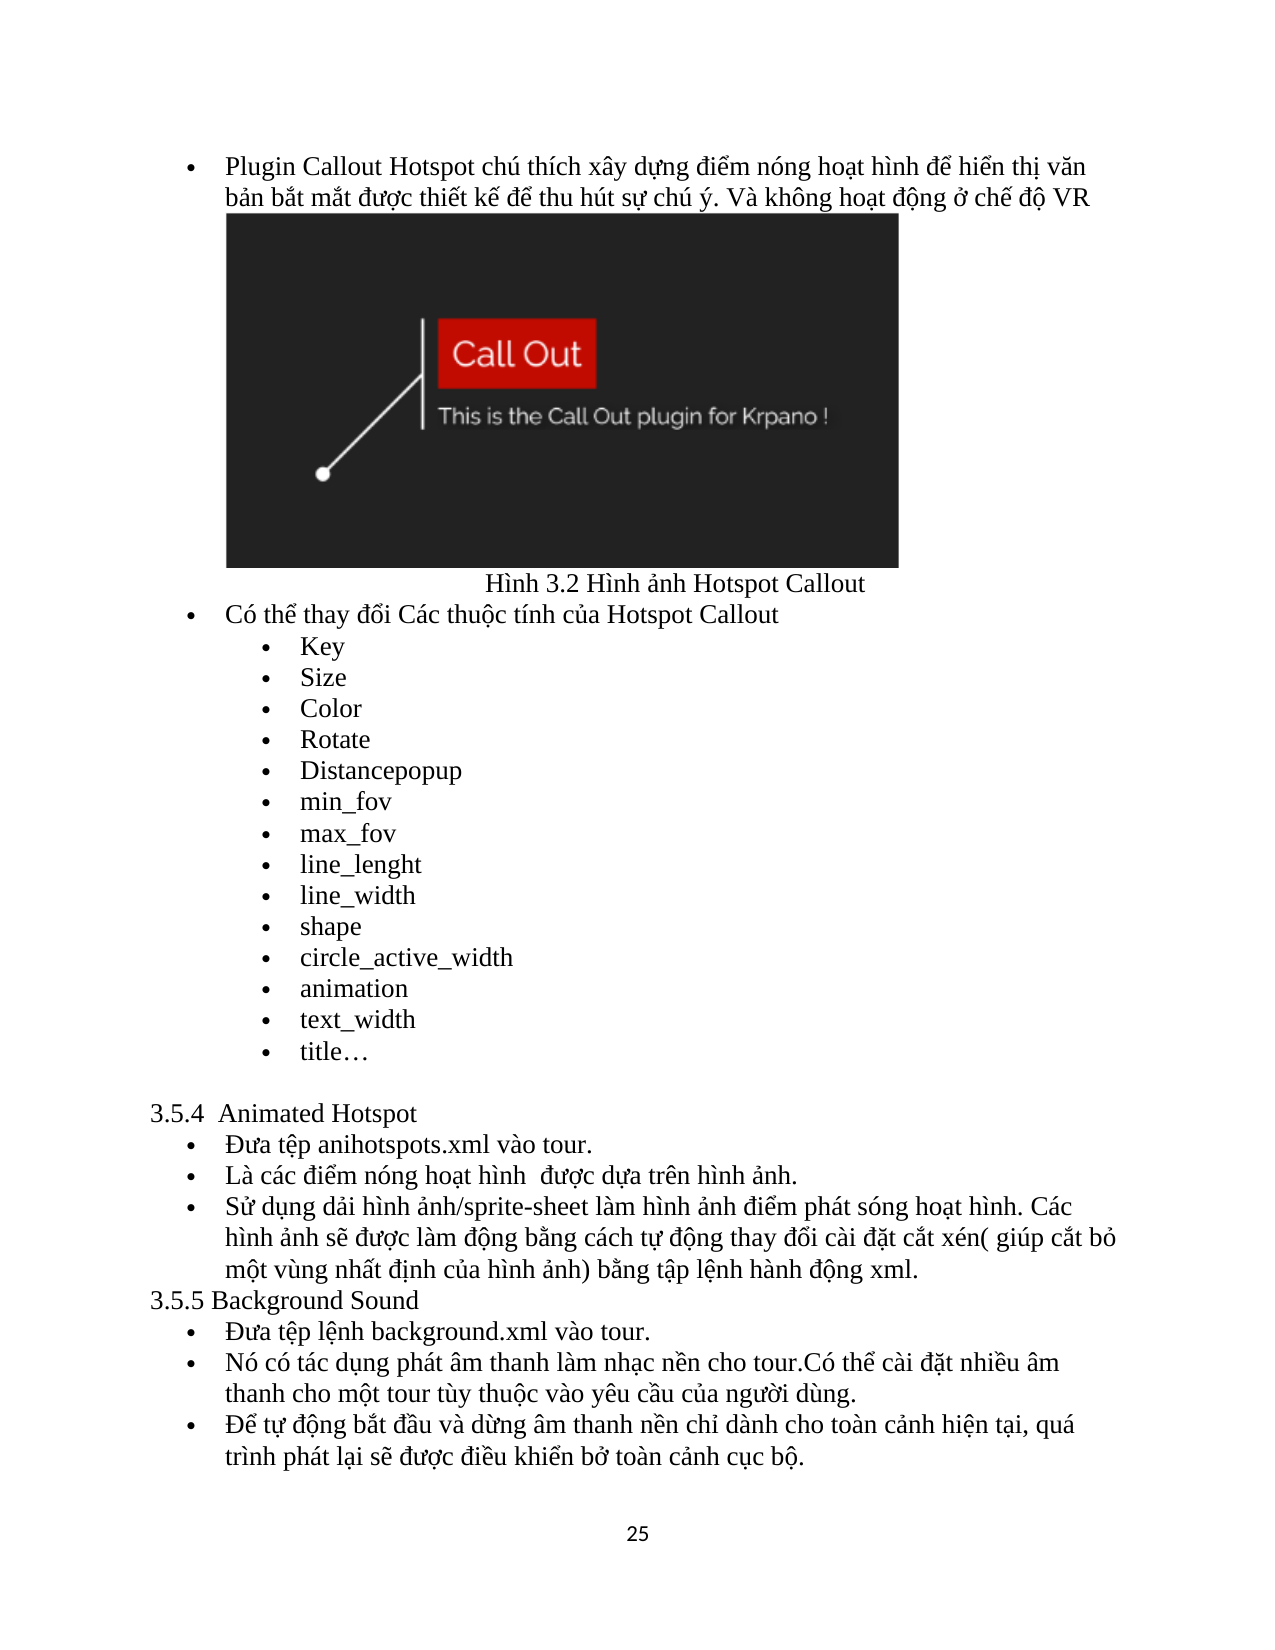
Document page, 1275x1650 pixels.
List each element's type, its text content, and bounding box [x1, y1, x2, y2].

list Size [262, 661, 1125, 692]
list Distancepopup [262, 754, 1125, 786]
text Hình 3.2 Hình ảnh Hotspot Callout [225, 567, 1125, 599]
list Nó có tác dụng phát âm thanh làm nhạc nền cho tour.Có thể cài đặt nhiều âm thanh cho một tour tùy thuộc vào yêu cầu của người dùng. [187, 1346, 1125, 1408]
list Rotate [262, 723, 1125, 754]
text 3.5.4 Animated Hotspot [150, 1097, 1125, 1128]
list Key [262, 630, 1125, 661]
list Đưa tệp lệnh background.xml vào tour. [187, 1315, 1125, 1346]
list Là các điểm nóng hoạt hình được dựa trên hình ảnh. [187, 1159, 1125, 1190]
list title… [262, 1035, 1125, 1066]
list Plugin Callout Hotspot chú thích xây dựng điểm nóng hoạt hình để hiển thị văn bản bắt mắt được thiết kế để thu hút sự chú ý. Và không hoạt động ở chế độ VR [187, 150, 1125, 212]
list Đưa tệp anihotspots.xml vào tour. [187, 1128, 1125, 1159]
list circle_active_width [262, 941, 1125, 972]
list Color [262, 692, 1125, 723]
list line_lenght [262, 848, 1125, 879]
list max_fov [262, 817, 1125, 848]
list text_width [262, 1003, 1125, 1035]
list Sử dụng dải hình ảnh/sprite-sheet làm hình ảnh điểm phát sóng hoạt hình. Các hình ảnh sẽ được làm động bằng cách tự động thay đổi cài đặt cắt xén( giúp cắt bỏ một vùng nhất định của hình ảnh) bằng tập lệnh hành động xml. [187, 1190, 1125, 1284]
list Để tự động bắt đầu và dừng âm thanh nền chỉ dành cho toàn cảnh hiện tại, quá trình phát lại sẽ được điều khiển bở toàn cảnh cục bộ. [187, 1408, 1125, 1471]
list shape [262, 910, 1125, 941]
list Có thể thay đổi Các thuộc tính của Hotspot Callout [187, 599, 1125, 630]
picture [225, 212, 899, 568]
text 3.5.5 Background Sound [150, 1284, 1125, 1315]
list min_fov [262, 786, 1125, 817]
list line_width [262, 879, 1125, 910]
list animation [262, 972, 1125, 1003]
